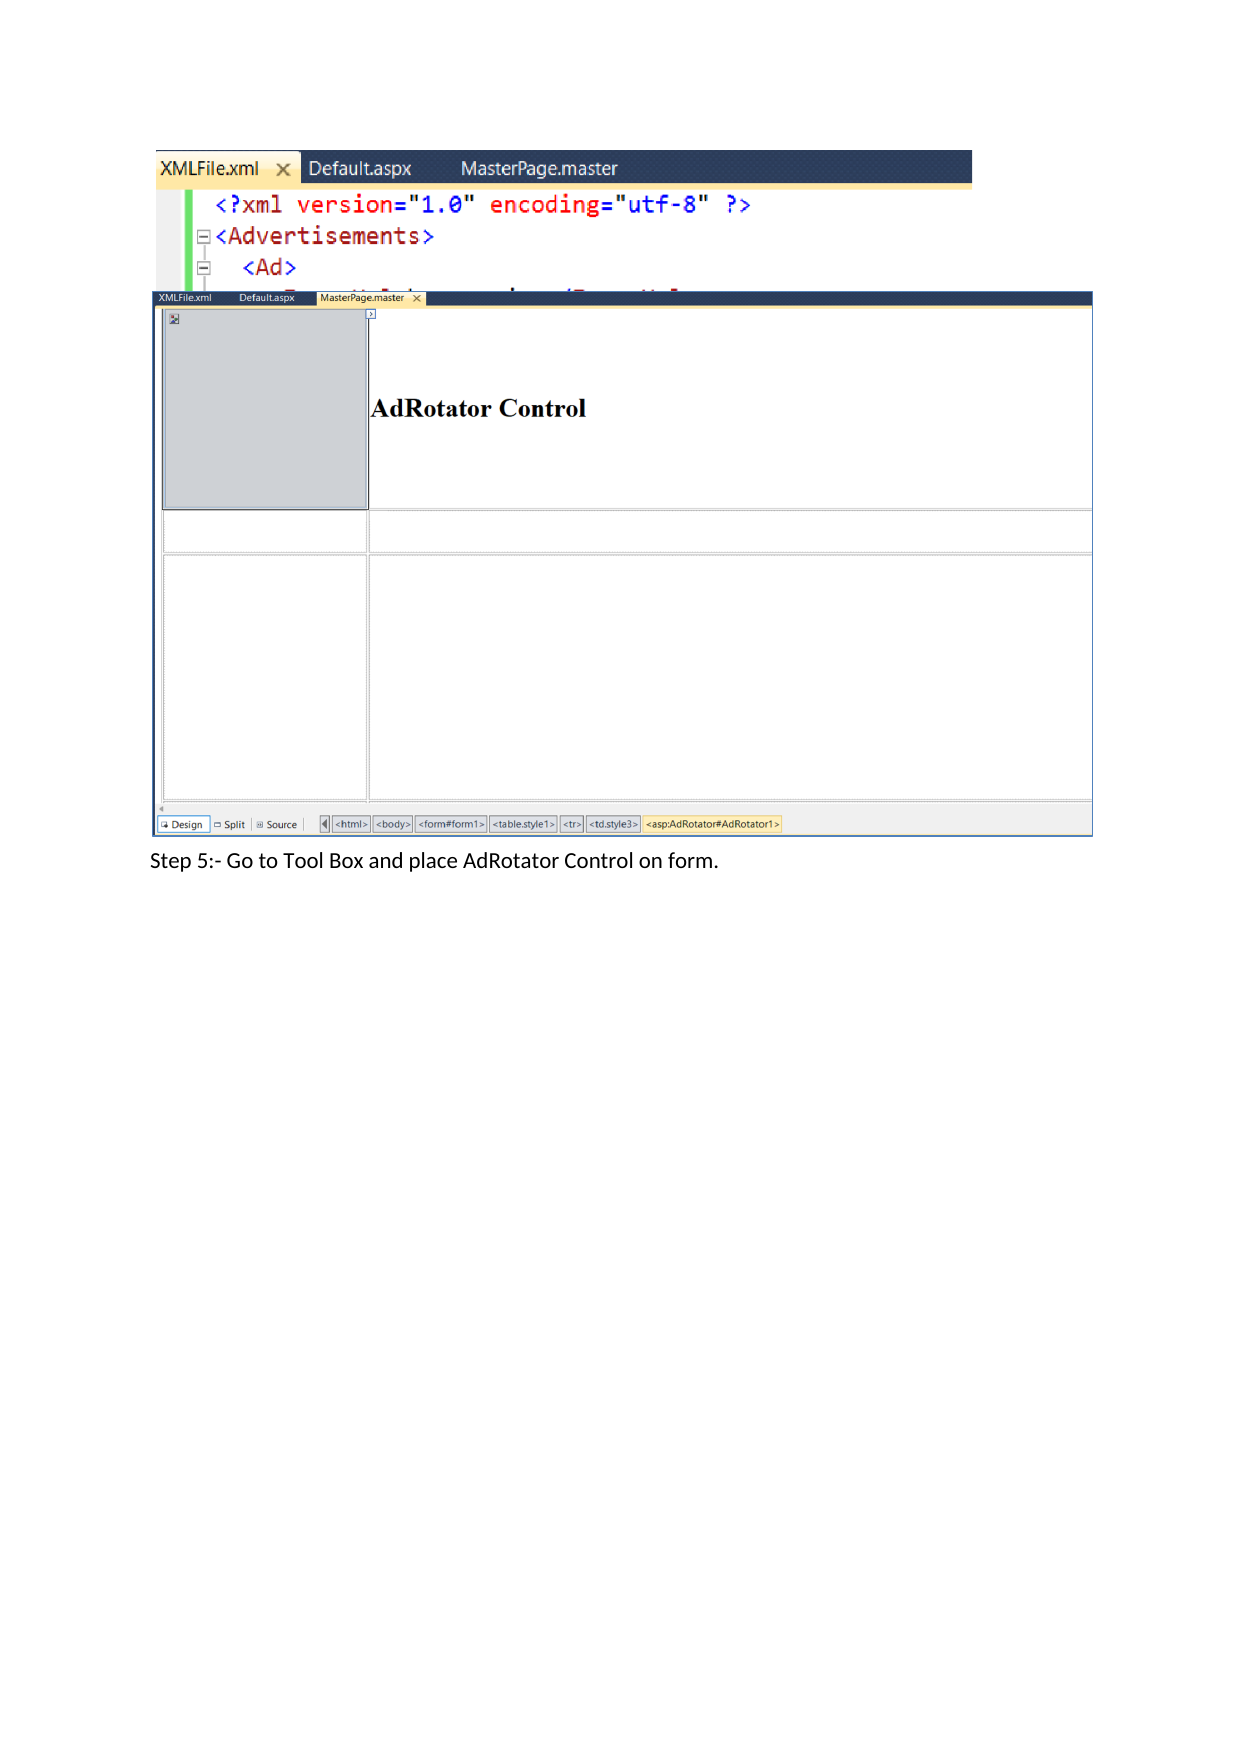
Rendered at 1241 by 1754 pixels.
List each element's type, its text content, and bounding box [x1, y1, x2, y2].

picture [155, 150, 973, 291]
picture [153, 292, 1092, 835]
text Step 5:- Go to Tool Box and place AdRotator Control on form. [150, 846, 1090, 874]
